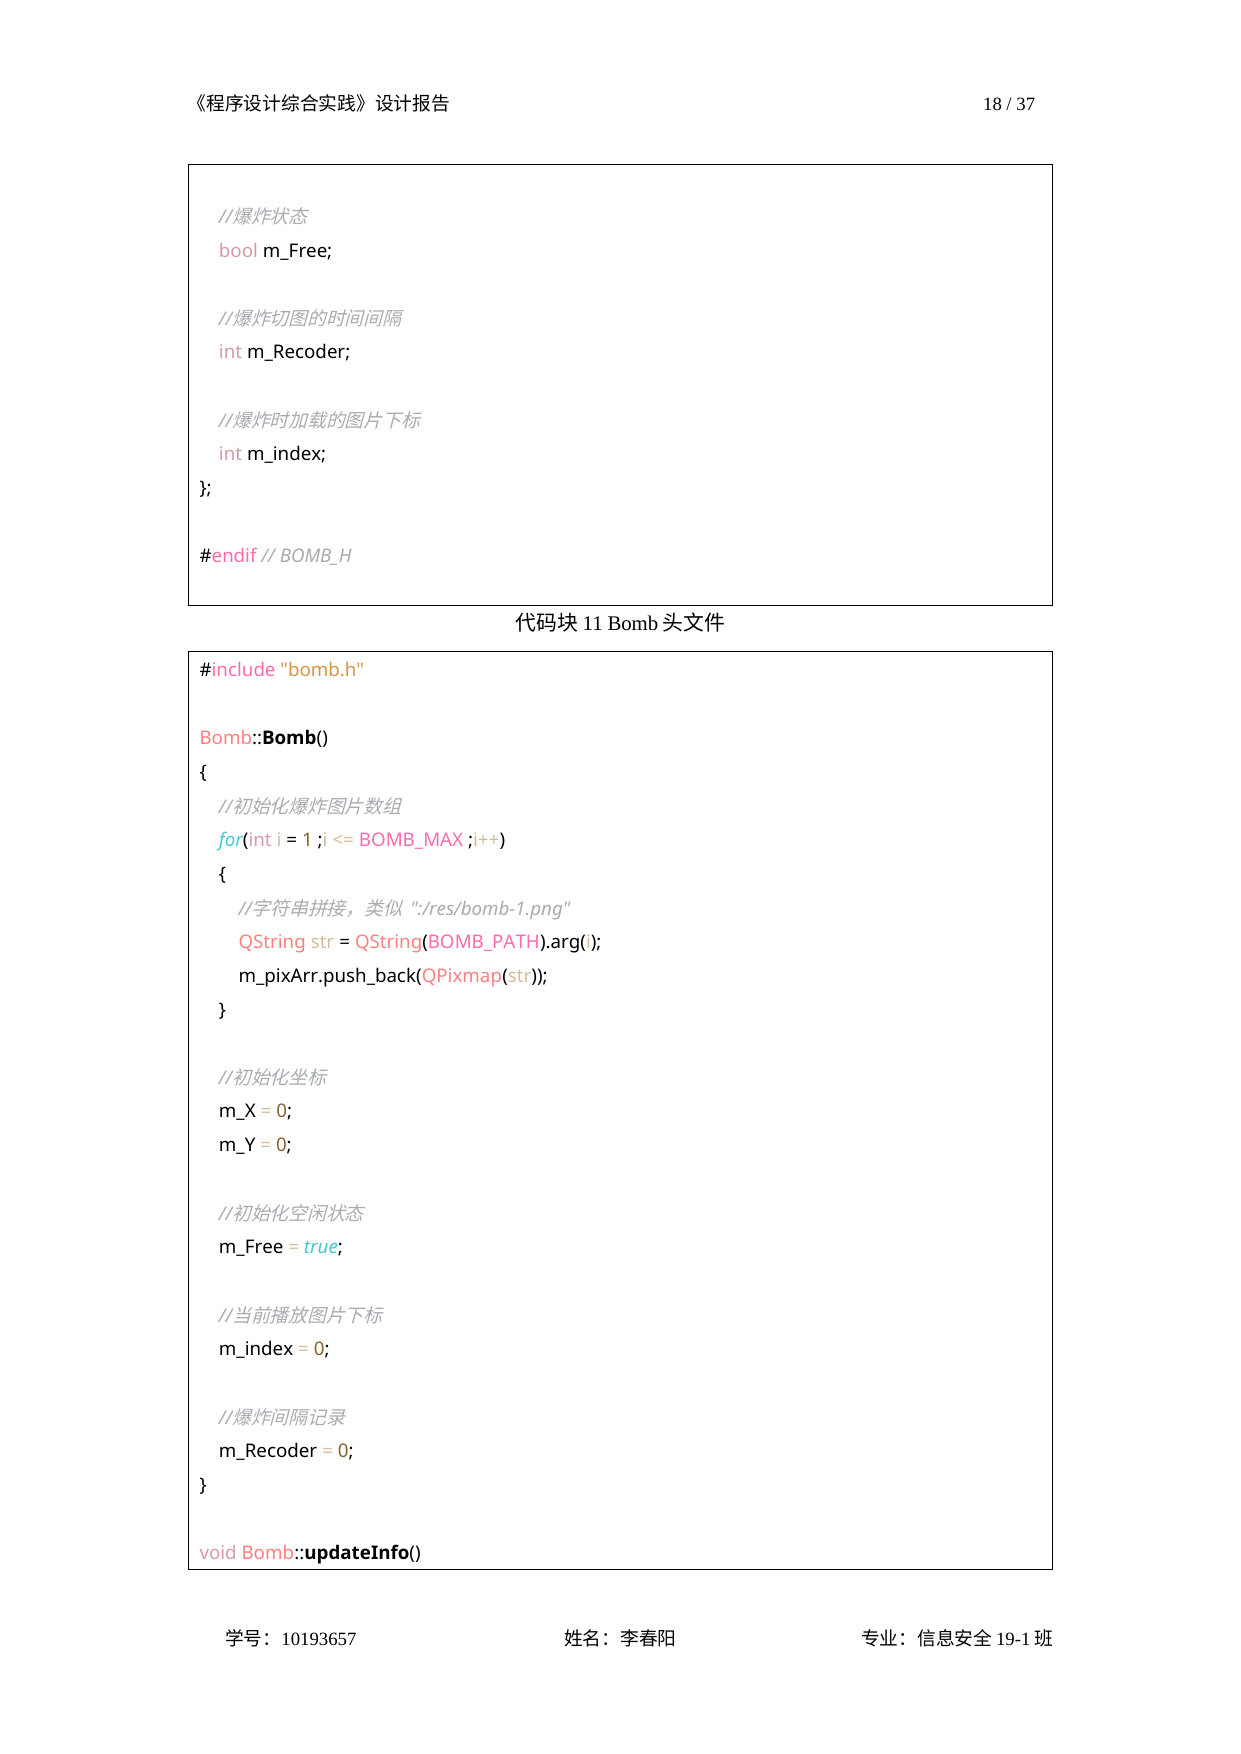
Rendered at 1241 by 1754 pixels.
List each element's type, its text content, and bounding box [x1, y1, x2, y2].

text 代码块 11 Bomb头文件 [187, 606, 1053, 636]
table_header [189, 652, 1052, 1569]
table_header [189, 165, 1052, 605]
